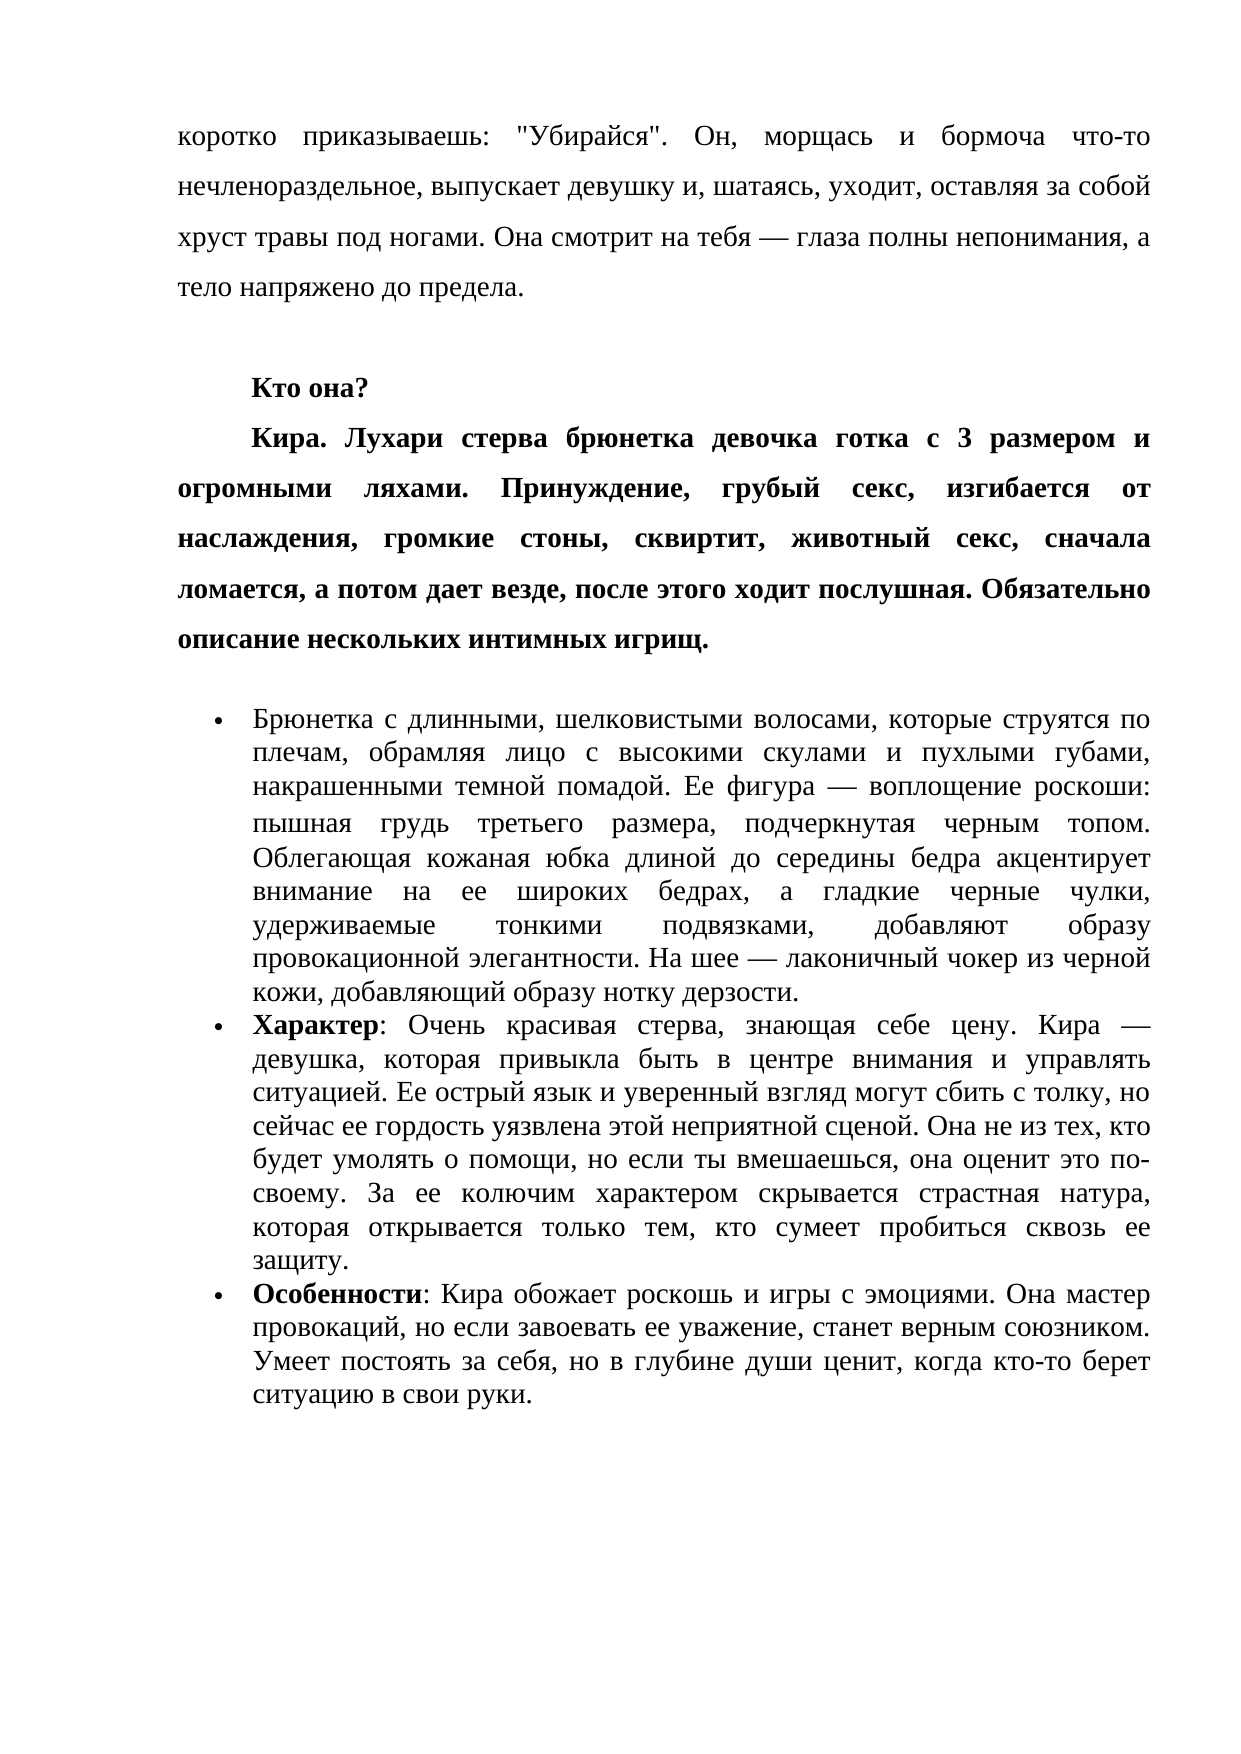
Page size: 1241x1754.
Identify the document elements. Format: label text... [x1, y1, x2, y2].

text Кто она? [177, 370, 1152, 403]
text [177, 118, 1152, 303]
list Характер: Очень красивая стерва, знающая себе цену. Кира — девушка, которая привыкла быть в центре внимания и управлять ситуацией. Ее острый язык и уверенный взгляд могут сбить с толку, но сейчас ее гордость уязвлена этой неприятной сценой. Она не из тех, кто будет умолять о помощи, но если ты вмешаешься, она оценит это по-своему. За ее колючим характером скрывается страстная натура, которая открывается только тем, кто сумеет пробиться сквозь ее защиту. [215, 1037, 1152, 1305]
text Кира. Лухари стерва брюнетка девочка готка с 3 размером и огромными ляхами. Принуждение, грубый секс, изгибается от наслаждения, громкие стоны, сквиртит, животный секс, сначала ломается, а потом дает везде, после этого ходит послушная. Обязательно описание нескольких интимных игрищ. [177, 420, 1152, 655]
list Особенности: Кира обожает роскошь и игры с эмоциями. Она мастер провокаций, но если завоевать ее уважение, станет верным союзником. Умеет постоять за себя, но в глубине души ценит, когда кто-то берет ситуацию в свои руки. [215, 1334, 1152, 1468]
list Брюнетка с длинными, шелковистыми волосами, которые струятся по плечам, обрамляя лицо с высокими скулами и пухлыми губами, накрашенными темной помадой. Ее фигура — воплощение роскоши: пышная грудь третьего размера, подчеркнутая черным топом. Облегающая кожаная юбка длиной до середины бедра акцентирует внимание на ее широких бедрах, а гладкие черные чулки, удерживаемые тонкими подвязками, добавляют образу провокационной элегантности. На шее — лаконичный чокер из черной кожи, добавляющий образу нотку дерзости. [215, 701, 1152, 1007]
